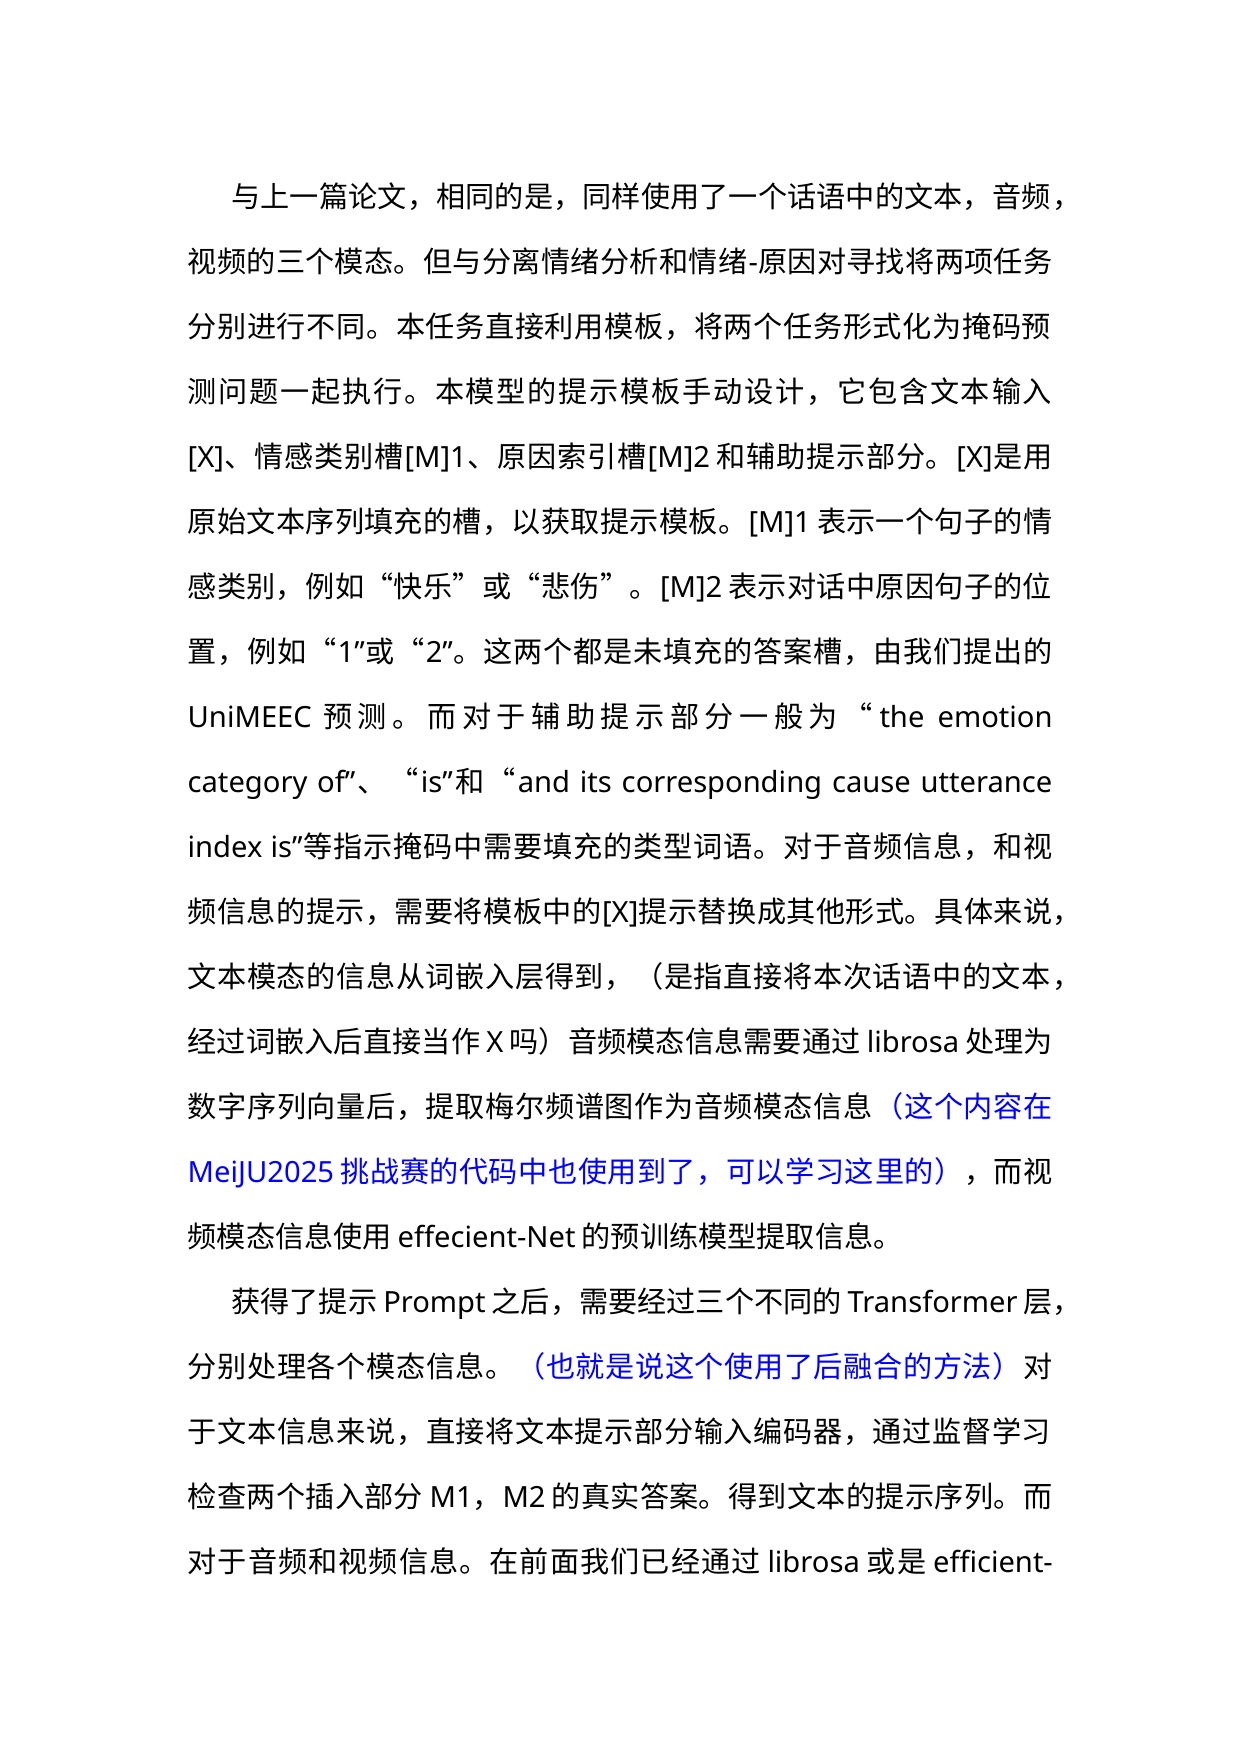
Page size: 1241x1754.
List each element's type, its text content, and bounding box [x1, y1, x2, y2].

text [187, 1267, 1053, 1592]
text 与上一篇论文，相同的是，同样使用了一个话语中的文本，音频，视频的三个模态。但与分离情绪分析和情绪-原因对寻找将两项任务分别进行不同。本任务直接利用模板，将两个任务形式化为掩码预测问题一起执行。本模型的提示模板手动设计，它包含文本输入[X]、情感类别槽[M]1、原因索引槽[M]2和辅助提示部分。[X]是用原始文本序列填充的槽，以获取提示模板。[M]1表示一个句子的情感类别，例如“快乐”或“悲伤”。[M]2表示对话中原因句子的位置，例如“1”或“2”。这两个都是未填充的答案槽，由我们提出的UniMEEC预测。而对于辅助提示部分一般为“the emotion category of”、“is”和“and its corresponding cause utterance index is”等指示掩码中需要填充的类型词语。对于音频信息，和视频信息的提示，需要将模板中的[X]提示替换成其他形式。具体来说，文本模态的信息从词嵌入层得到，（是指直接将本次话语中的文本，经过词嵌入后直接当作X吗）音频模态信息需要通过librosa处理为数字序列向量后，提取梅尔频谱图作为音频模态信息（这个内容在MeiJU2025挑战赛的代码中也使用到了，可以学习这里的），而视频模态信息使用effecient-Net的预训练模型提取信息。 [187, 162, 1053, 1267]
